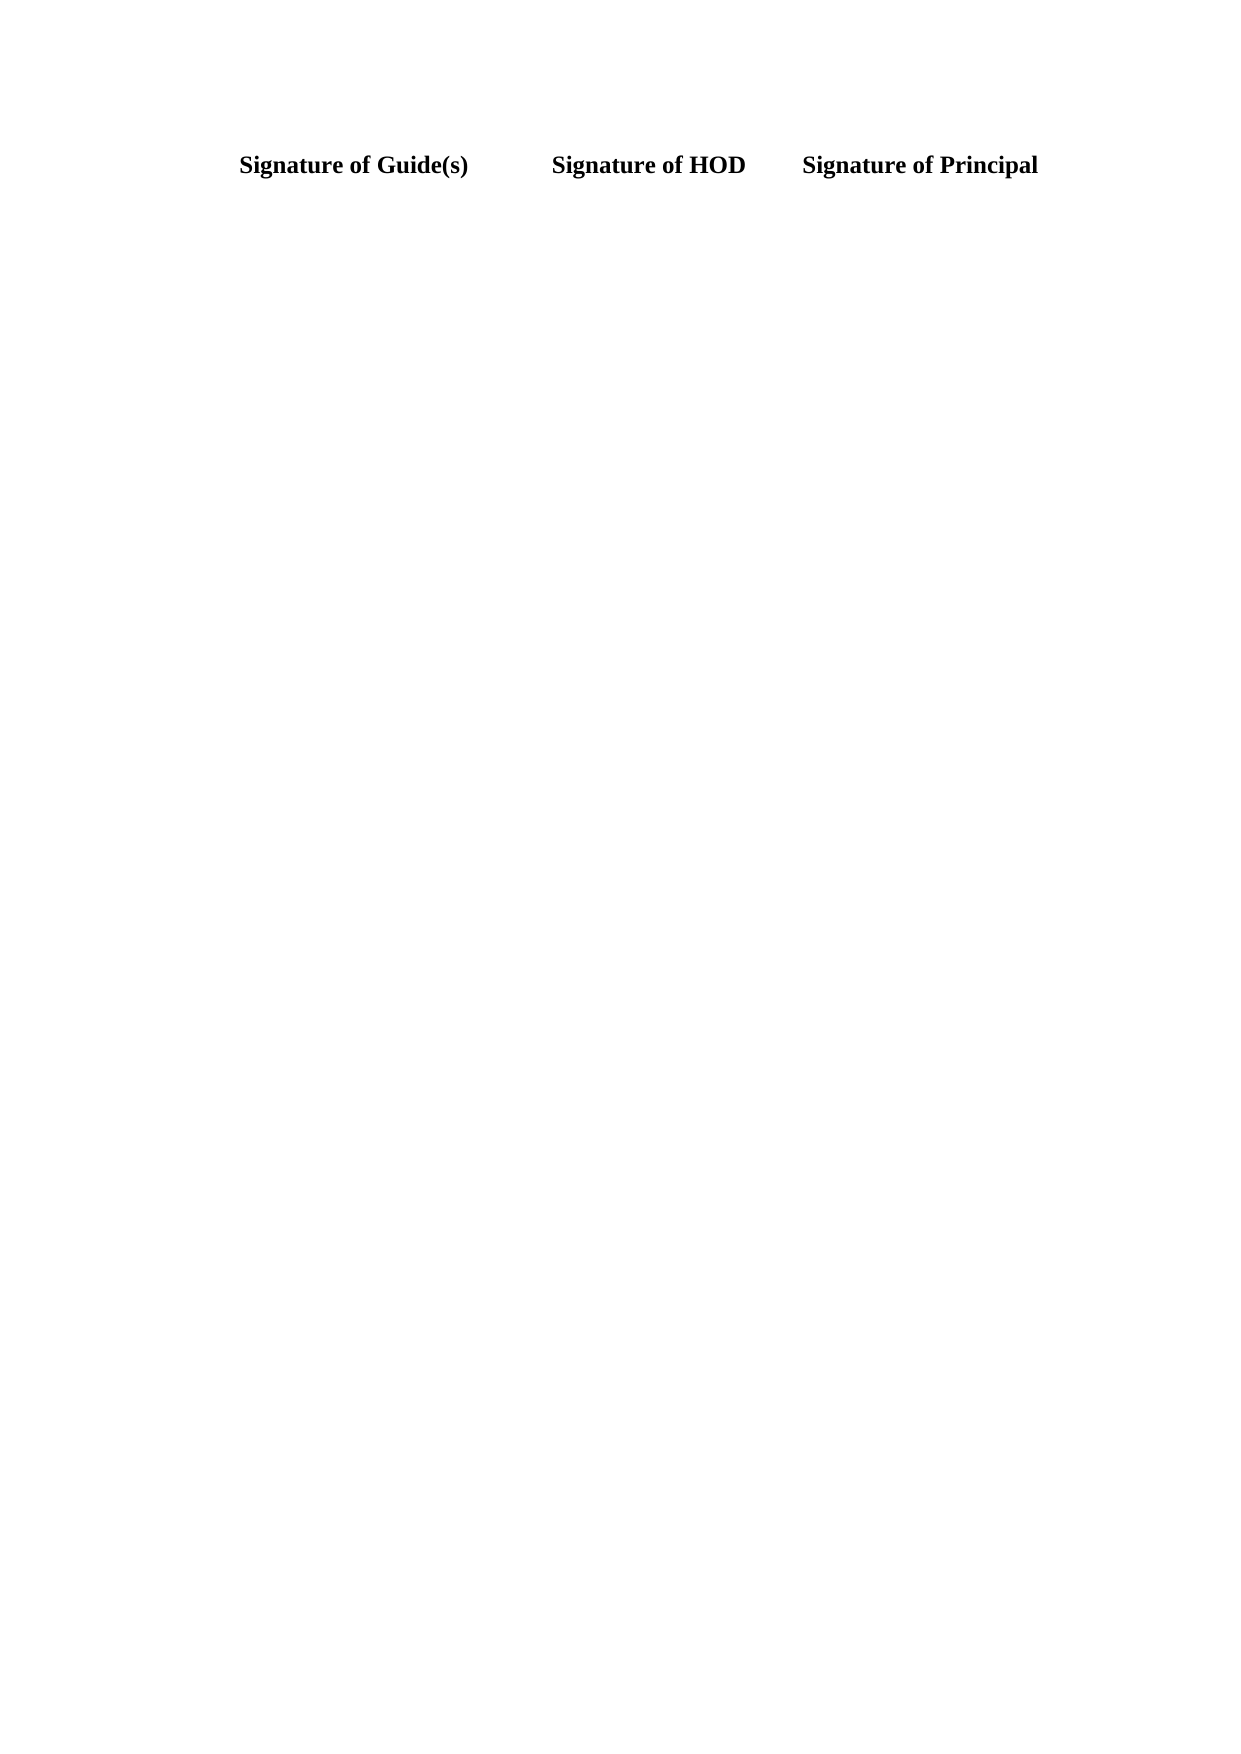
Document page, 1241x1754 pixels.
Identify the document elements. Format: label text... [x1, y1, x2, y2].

text Signature of Guide(s) Signature of HOD Signature of Principal [187, 150, 1090, 179]
